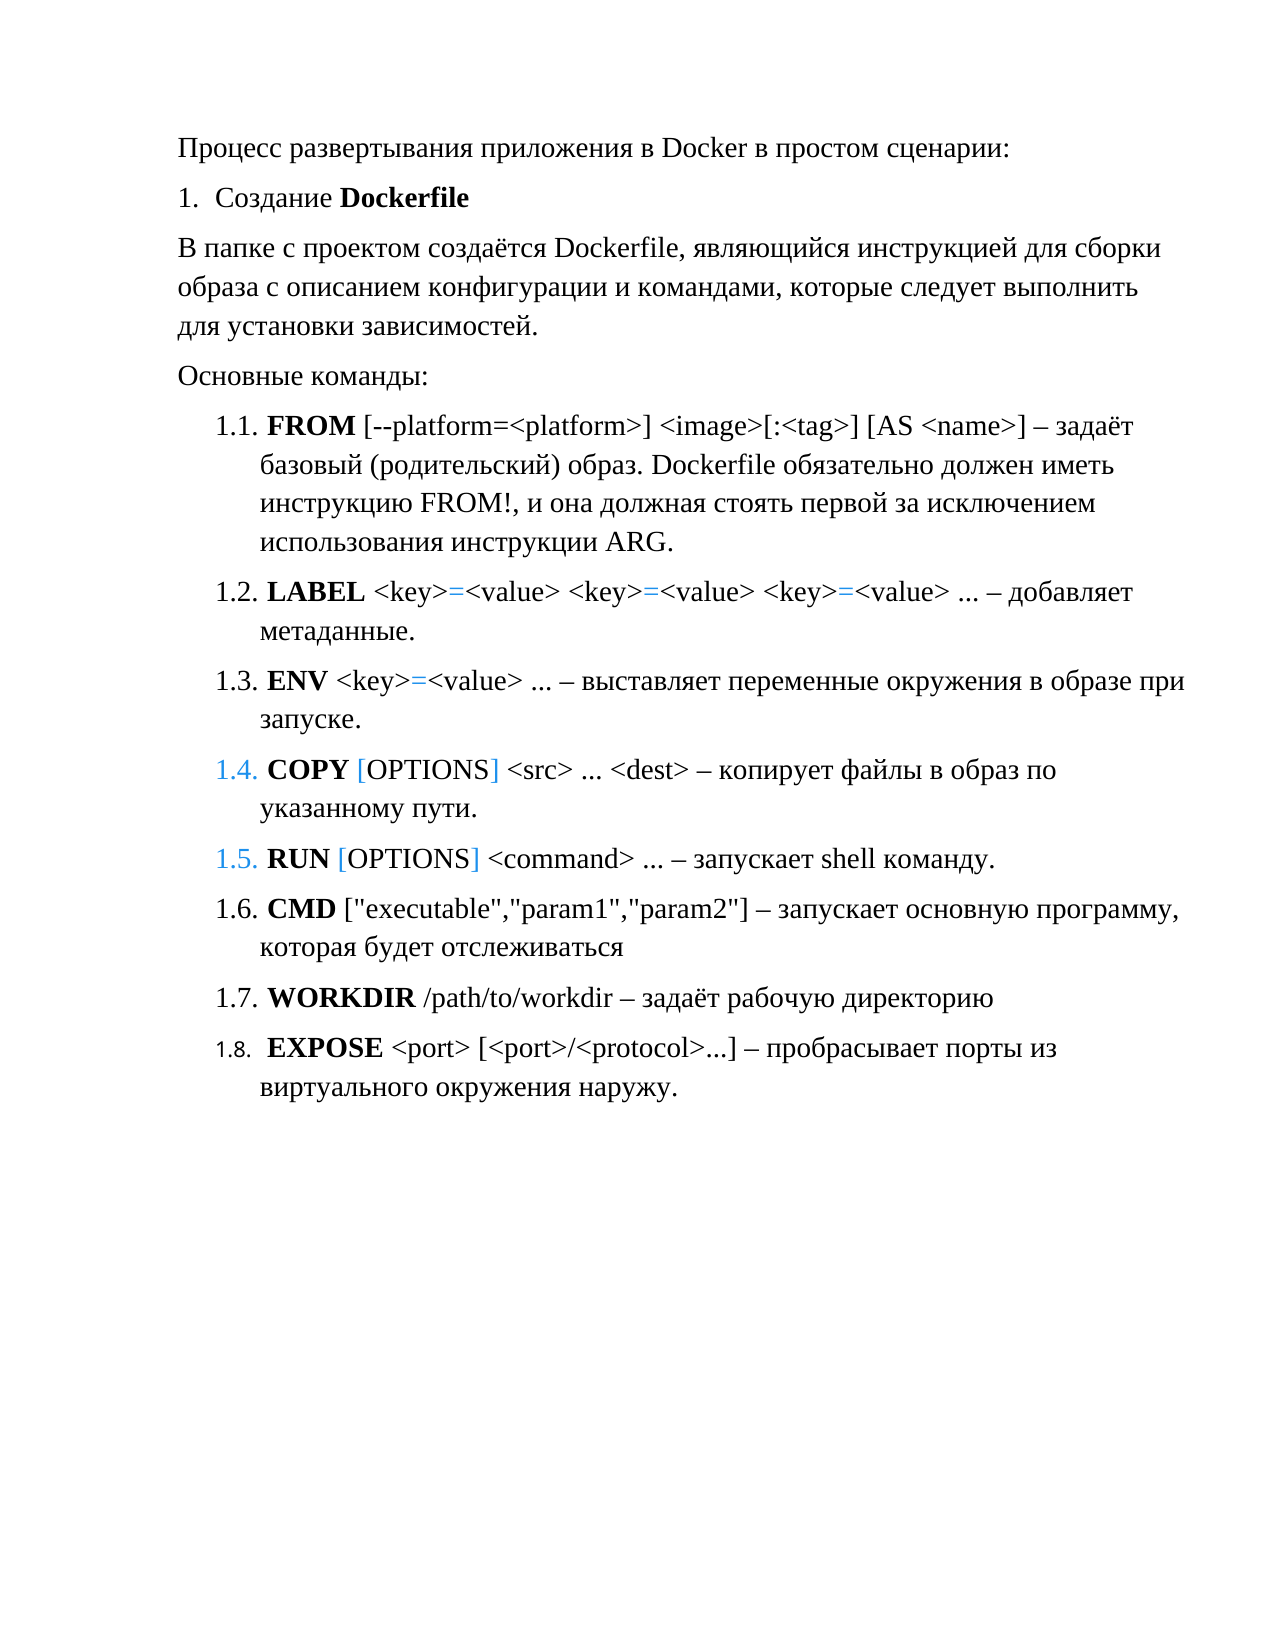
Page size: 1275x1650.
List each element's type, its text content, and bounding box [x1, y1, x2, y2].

list Создание Dockerfile [177, 180, 1186, 214]
list ENV <key>=<value> ... – выставляет переменные окружения в образе при запуске. [215, 663, 1186, 735]
list FROM [--platform=<platform>] <image>[:<tag>] [AS <name>] – задаёт базовый (родительский) образ. Dockerfile обязательно должен иметь инструкцию FROM!, и она должная стоять первой за исключением использования инструкции ARG. [215, 408, 1186, 557]
list RUN [OPTIONS] <command> ... – запускает shell команду. [215, 841, 1186, 874]
list COPY [OPTIONS] <src> ... <dest> – копирует файлы в образ по указанному пути. [215, 752, 1186, 824]
list WORKDIR /path/to/workdir – задаёт рабочую директорию [215, 980, 1186, 1013]
text В папке с проектом создаётся Dockerfile, являющийся инструкцией для сборки образа с описанием конфигурации и командами, которые следует выполнить для установки зависимостей. [177, 231, 1186, 341]
list EXPOSE <port> [<port>/<protocol>...] – пробрасывает порты из виртуального окружения наружу. [215, 1030, 1186, 1102]
text Процесс развертывания приложения в Docker в простом сценарии: [177, 130, 1186, 163]
list CMD ["executable","param1","param2"] – запускает основную программу, которая будет отслеживаться [215, 891, 1186, 963]
text Основные команды: [177, 358, 1186, 391]
list LABEL <key>=<value> <key>=<value> <key>=<value> ... – добавляет метаданные. [215, 574, 1186, 646]
